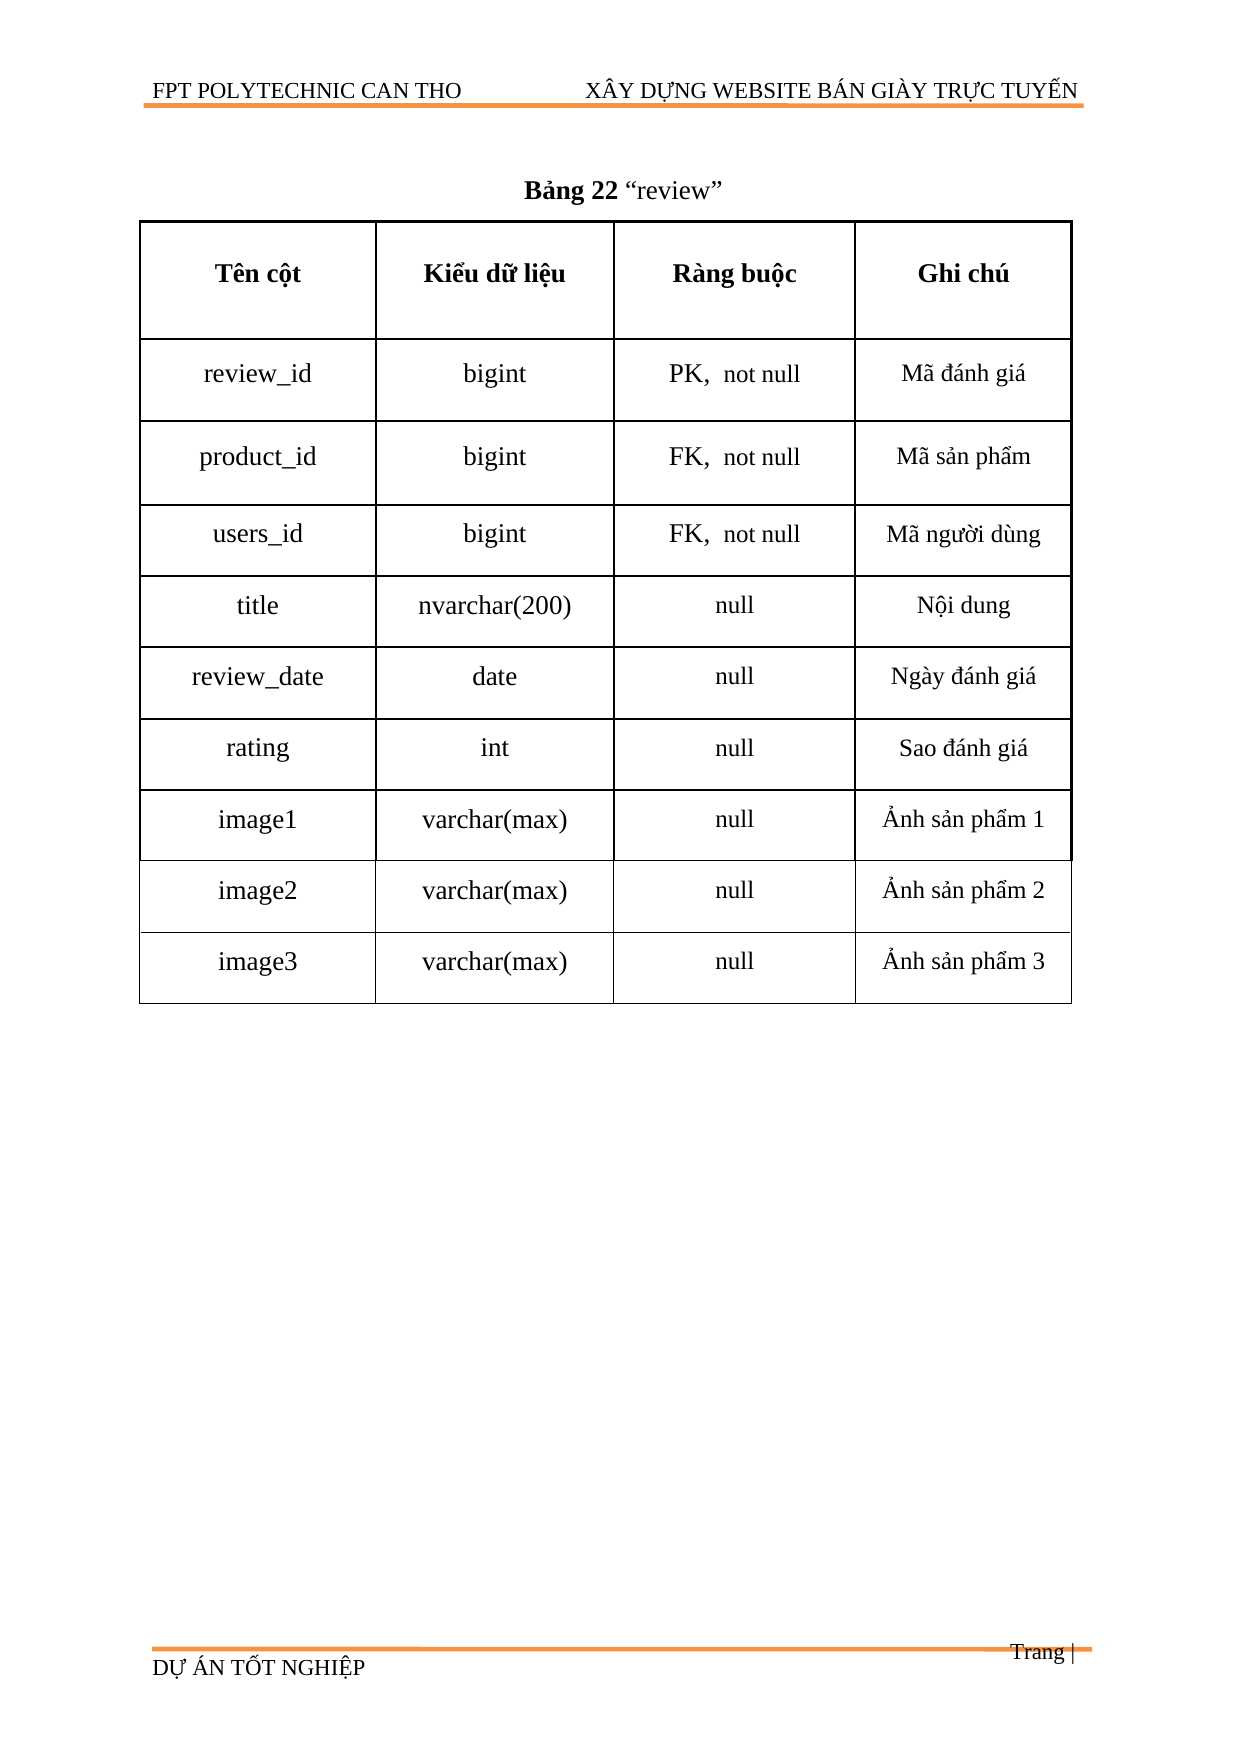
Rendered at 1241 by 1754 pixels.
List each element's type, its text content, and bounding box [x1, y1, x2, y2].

table_cell bigint [377, 340, 613, 420]
table_cell null [615, 720, 854, 789]
table_cell varchar(max) [377, 791, 613, 860]
table_cell Mã sản phẩm [856, 422, 1070, 503]
table_cell varchar(max) [376, 933, 613, 1003]
table_cell null [614, 861, 855, 932]
table_cell null [615, 648, 854, 718]
text Bảng 22 “review” [139, 174, 1107, 205]
table_header Tên cột [141, 223, 375, 338]
table_cell product_id [141, 422, 375, 503]
table_cell varchar(max) [376, 861, 613, 932]
table_header Ghi chú [856, 223, 1070, 338]
table_cell image3 [140, 932, 375, 1003]
table_cell date [377, 648, 613, 718]
table_cell int [377, 720, 613, 789]
table_cell title [141, 577, 375, 646]
table_cell Ảnh sản phẩm 1 [856, 791, 1070, 860]
table_cell PK, not null [615, 340, 854, 420]
table_cell null [615, 577, 854, 646]
table_cell FK, not null [615, 422, 854, 503]
table_cell null [614, 933, 855, 1003]
table_cell Mã người dùng [856, 506, 1070, 575]
table_cell nvarchar(200) [377, 577, 613, 646]
table_cell FK, not null [615, 506, 854, 575]
table_cell image1 [141, 791, 375, 860]
table_cell image2 [140, 861, 375, 932]
table_cell Sao đánh giá [856, 720, 1070, 789]
table_cell rating [141, 720, 375, 789]
table_cell Mã đánh giá [856, 340, 1070, 420]
table_header Ràng buộc [615, 223, 854, 338]
table_cell null [615, 791, 854, 860]
table_header Kiểu dữ liệu [377, 223, 613, 338]
table_cell Ảnh sản phẩm 2 [856, 861, 1071, 932]
table_cell users_id [141, 506, 375, 575]
table_cell bigint [377, 422, 613, 503]
table_cell Nội dung [856, 577, 1070, 646]
table_cell Ngày đánh giá [856, 648, 1070, 718]
table_cell bigint [377, 506, 613, 575]
table_cell review_id [141, 340, 375, 420]
table_cell review_date [141, 648, 375, 718]
table_cell Ảnh sản phẩm 3 [856, 932, 1071, 1003]
